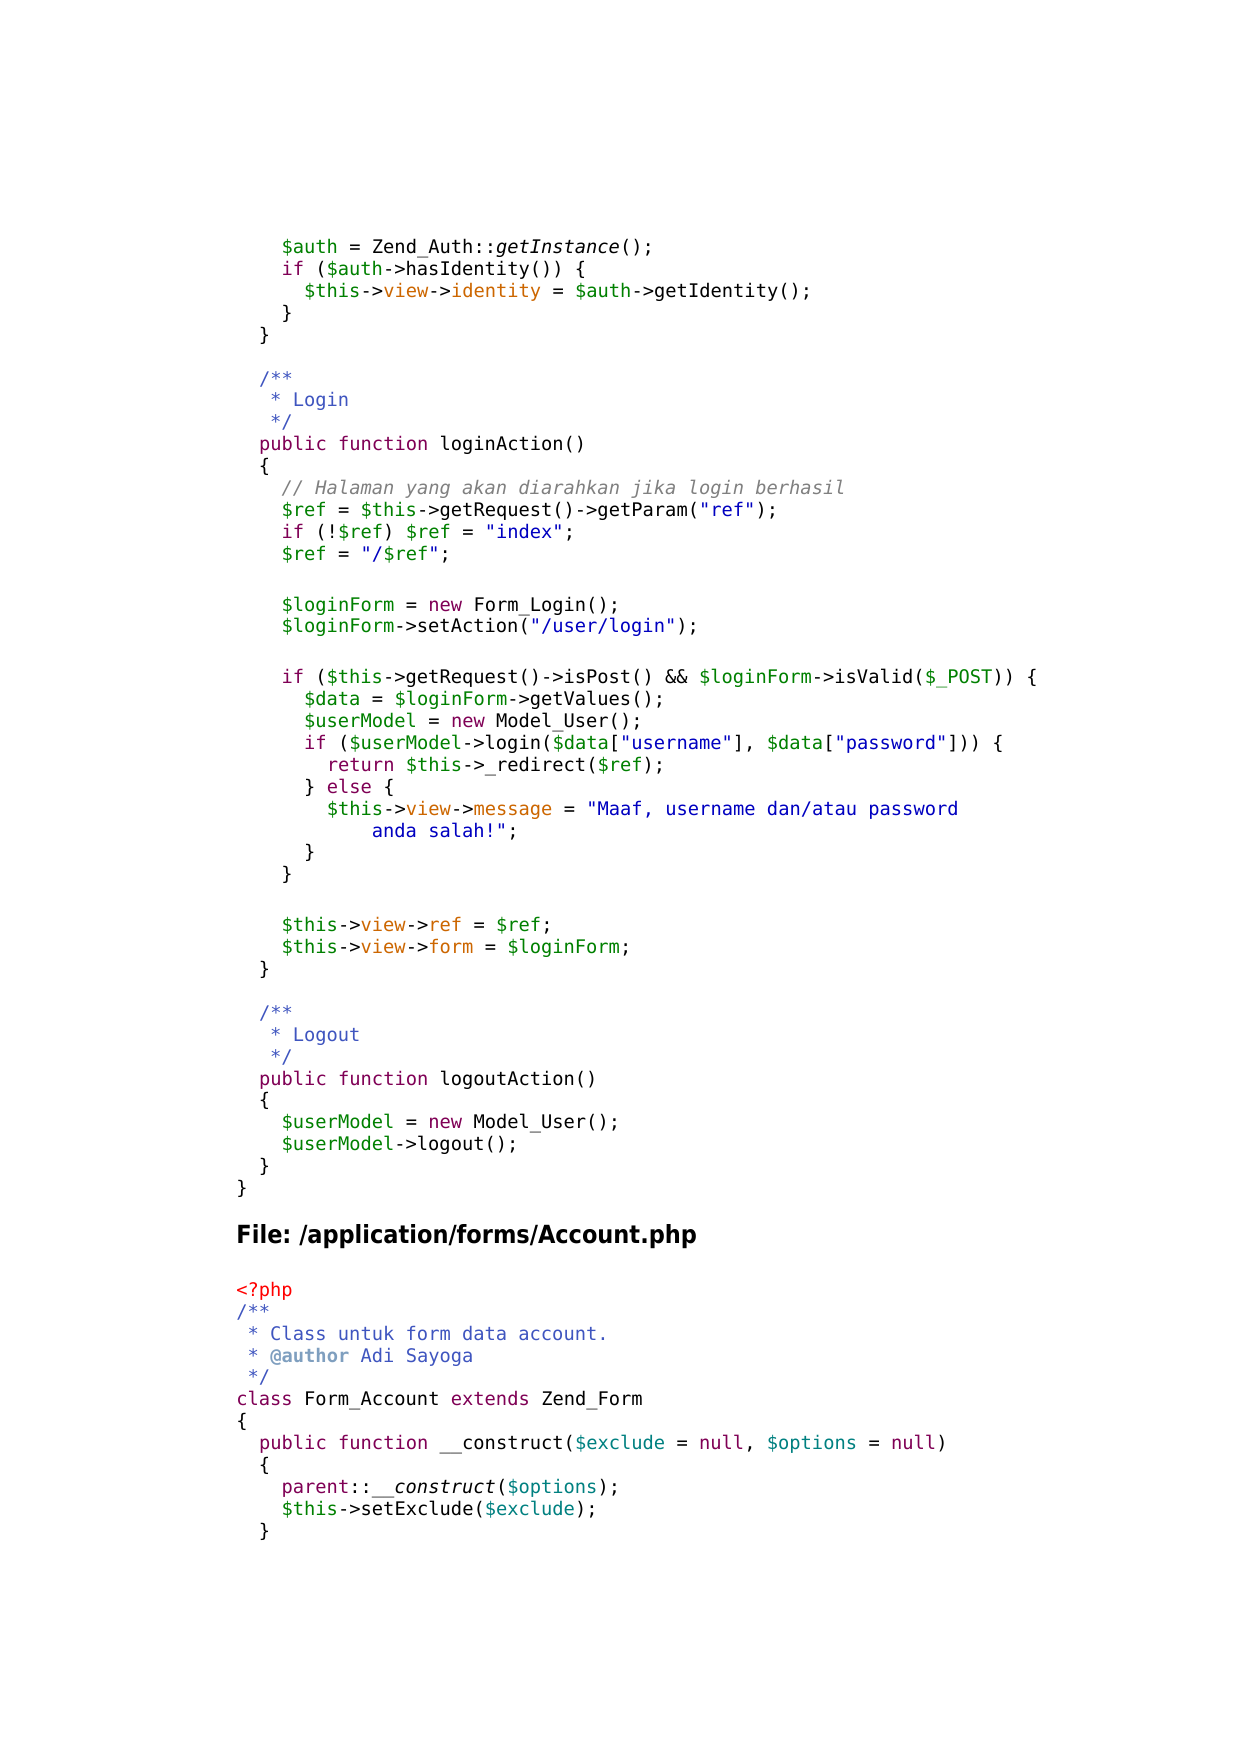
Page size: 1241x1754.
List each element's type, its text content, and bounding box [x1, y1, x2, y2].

text <?php [236, 1279, 1063, 1301]
text { [236, 1410, 1063, 1432]
text */ [236, 1366, 1063, 1388]
text } [236, 324, 1063, 346]
text { [236, 1089, 1063, 1111]
text */ [236, 1046, 1063, 1067]
text $ref = $this->getRequest()->getParam("ref"); [236, 499, 1063, 521]
text * Login [236, 389, 1063, 411]
text $loginForm = new Form_Login(); [236, 593, 1063, 615]
text $userModel->logout(); [236, 1133, 1063, 1155]
text * Logout [236, 1024, 1063, 1046]
text if (!$ref) $ref = "index"; [236, 521, 1063, 542]
text $userModel = new Model_User(); [236, 710, 1063, 732]
text } [236, 302, 1063, 324]
text class Form_Account extends Zend_Form [236, 1388, 1063, 1410]
text anda salah!"; [236, 819, 1063, 841]
text { [236, 1454, 1063, 1476]
text { [236, 455, 1063, 477]
text public function __construct($exclude = null, $options = null) [236, 1432, 1063, 1454]
text public function loginAction() [236, 433, 1063, 455]
text if ($userModel->login($data["username"], $data["password"])) { [236, 732, 1063, 754]
text $userModel = new Model_User(); [236, 1111, 1063, 1133]
text $auth = Zend_Auth::getInstance(); [236, 236, 1063, 258]
text /** [236, 367, 1063, 389]
text if ($auth->hasIdentity()) { [236, 258, 1063, 280]
text $this->view->message = "Maaf, username dan/atau password [236, 798, 1063, 819]
text } [236, 841, 1063, 863]
text * Class untuk form data account. [236, 1323, 1063, 1344]
text * @author Adi Sayoga [236, 1344, 1063, 1366]
text $this->setExclude($exclude); [236, 1498, 1063, 1519]
text parent::__construct($options); [236, 1476, 1063, 1498]
text /** [236, 1301, 1063, 1323]
text } [236, 1177, 1063, 1199]
text public function logoutAction() [236, 1067, 1063, 1089]
text */ [236, 411, 1063, 433]
text } [236, 863, 1063, 885]
text if ($this->getRequest()->isPost() && $loginForm->isValid($_POST)) { [236, 666, 1063, 688]
subtitle File: /application/forms/Account.php [236, 1221, 1063, 1250]
text // Halaman yang akan diarahkan jika login berhasil [236, 477, 1063, 499]
text $loginForm->setAction("/user/login"); [236, 615, 1063, 637]
text $this->view->ref = $ref; [236, 914, 1063, 936]
text $data = $loginForm->getValues(); [236, 688, 1063, 710]
text return $this->_redirect($ref); [236, 754, 1063, 776]
text } [236, 958, 1063, 980]
text } [236, 1519, 1063, 1541]
text } else { [236, 776, 1063, 798]
text } [236, 1155, 1063, 1177]
text $this->view->identity = $auth->getIdentity(); [236, 280, 1063, 302]
text $ref = "/$ref"; [236, 542, 1063, 564]
text /** [236, 1002, 1063, 1024]
text $this->view->form = $loginForm; [236, 936, 1063, 958]
